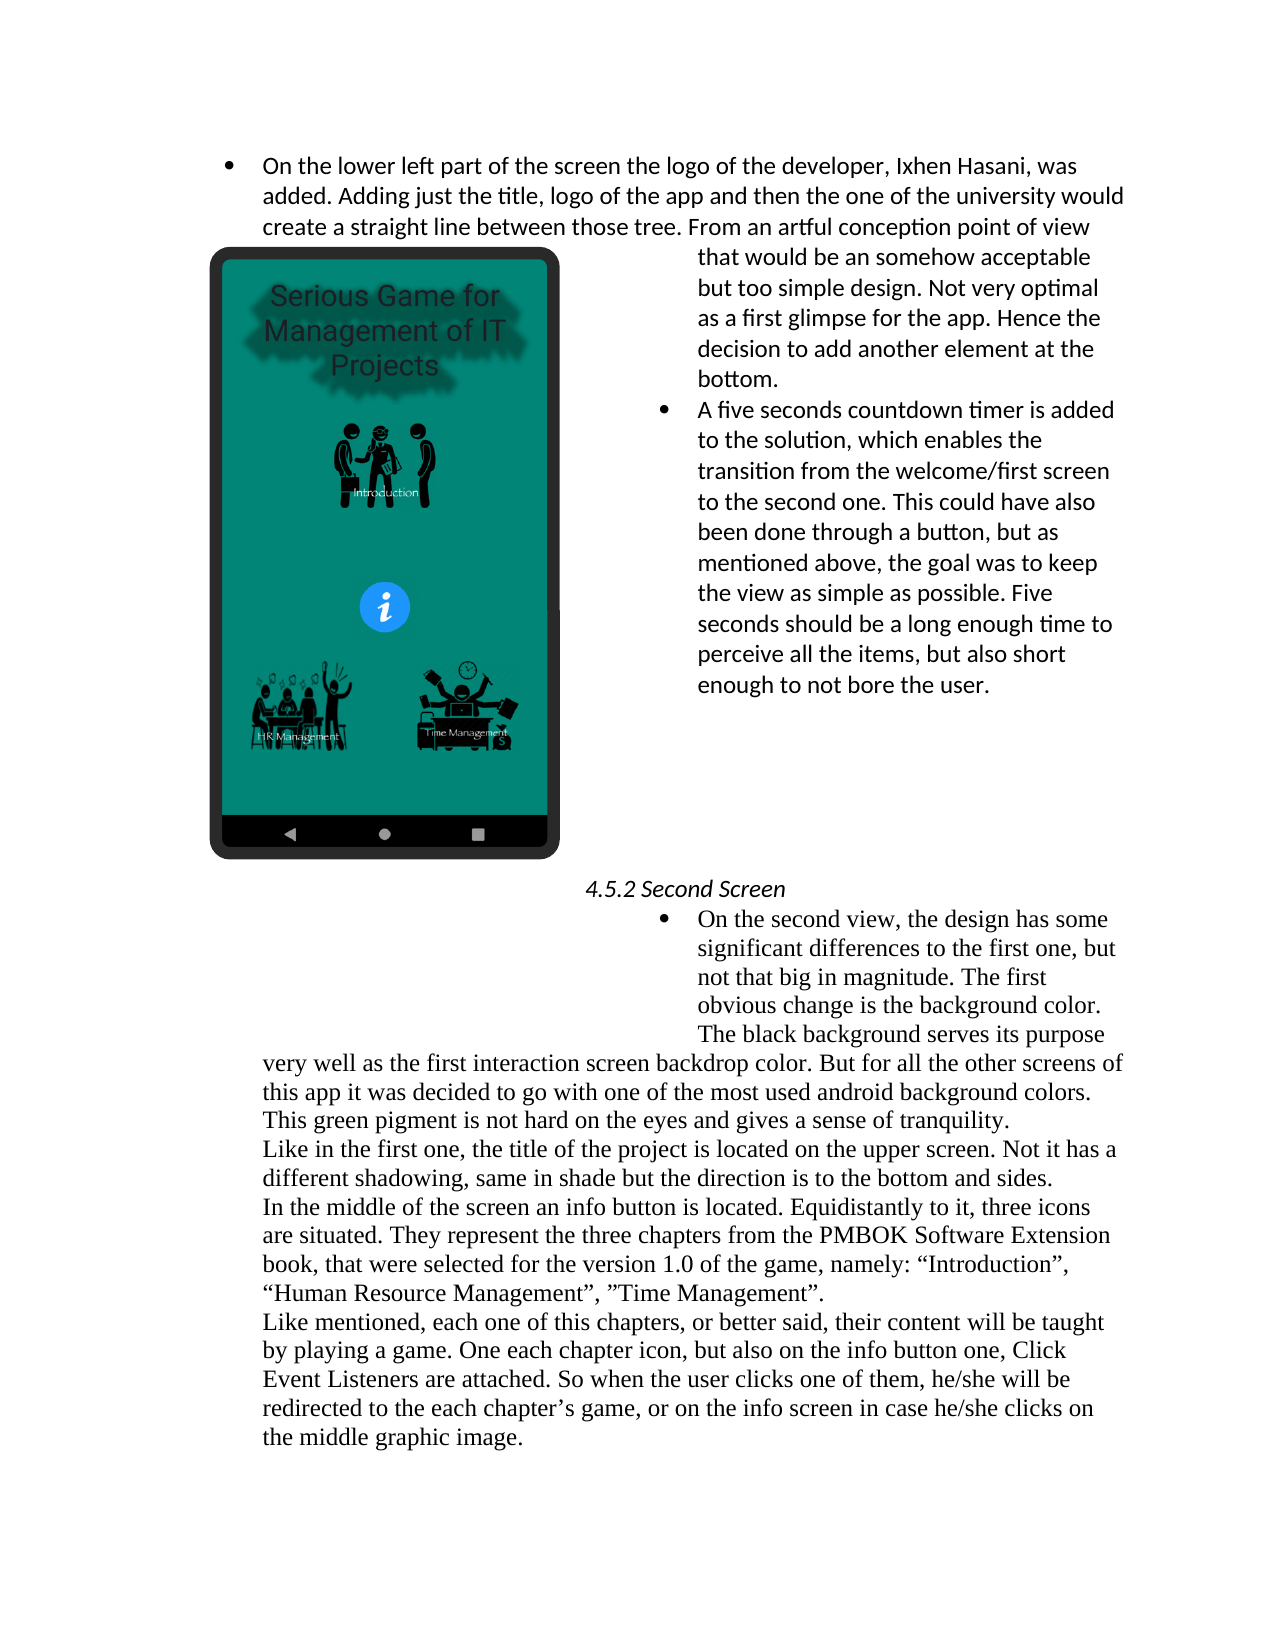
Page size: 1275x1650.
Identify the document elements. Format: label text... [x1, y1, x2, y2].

list On the lower left part of the screen the logo of the developer, Ixhen Hasani, was added. Adding just the title, logo of the app and then the one of the university would create a straight line between those tree. From an artful conception point of view that would be an somehow acceptable but too simple design. Not very optimal as a first glimpse for the app. Hence the decision to add another element at the bottom. [225, 150, 1125, 394]
list Like in the first one, the title of the project is located on the upper screen. Not it has a different shadowing, same in shade but the direction is to the bottom and sides. [262, 1134, 1125, 1192]
list On the second view, the design has some significant differences to the first one, but not that big in magnitude. The first obvious change is the background color. The black background serves its purpose very well as the first interaction screen backdrop color. But for all the other screens of this app it was decided to go with one of the most used android background colors. This green pigment is not hard on the eyes and gives a sense of tranquility. [225, 904, 1125, 1134]
picture [223, 260, 547, 846]
list A five seconds countdown timer is added to the solution, which enables the transition from the welcome/first screen to the second one. This could have also been done through a button, but as mentioned above, the goal was to keep the view as simple as possible. Five seconds should be a long enough time to perceive all the items, but also short enough to not bore the user. [560, 394, 1125, 699]
list Like mentioned, each one of this chapters, or better said, their content will be taught by playing a game. One each chapter icon, but also on the info button one, Click Event Listeners are attached. So when the user clicks one of them, he/she will be redirected to the each chapter’s game, or on the info screen in case he/she clicks on the middle graphic image. [262, 1307, 1125, 1450]
text 4.5.2 Second Screen [150, 874, 1125, 904]
list In the middle of the screen an info button is located. Equidistantly to it, three icons are situated. They represent the three chapters from the PMBOK Software Extension book, that were selected for the version 1.0 of the game, namely: “Introduction”, “Human Resource Management”, ”Time Management”. [262, 1192, 1125, 1307]
